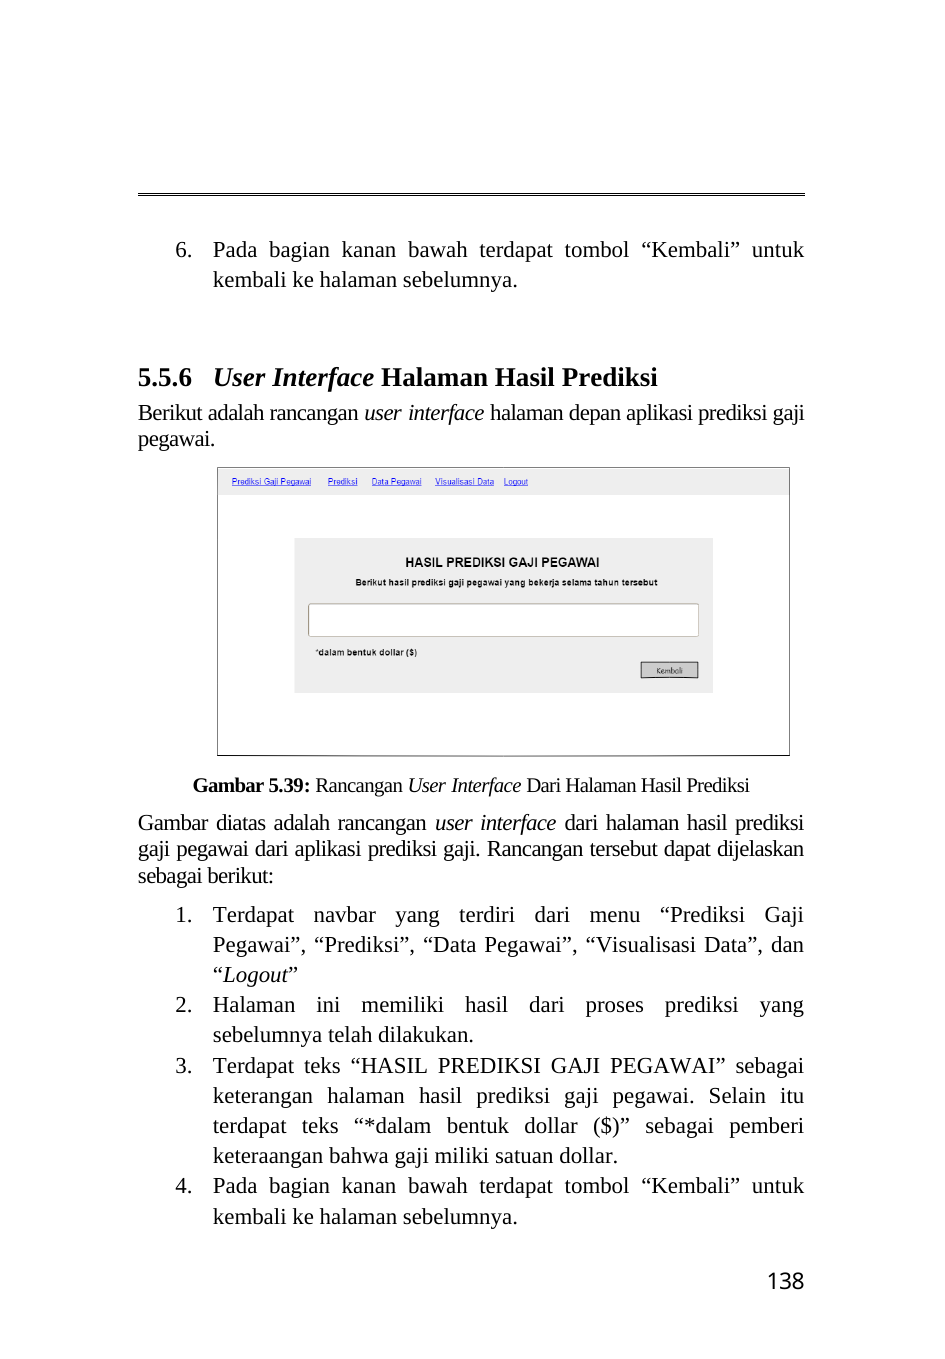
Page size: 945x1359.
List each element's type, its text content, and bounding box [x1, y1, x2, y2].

list Terdapat teks “HASIL PREDIKSI GAJI PEGAWAI” sebagai keterangan halaman hasil prediksi gaji pegawai. Selain itu terdapat teks “*dalam bentuk dollar ($)” sebagai pemberi keteraangan bahwa gaji miliki satuan dollar. [175, 1052, 805, 1169]
text Gambar 5.39: Rancangan User Interface Dari Halaman Hasil Prediksi [138, 772, 805, 797]
list Pada bagian kanan bawah terdapat tombol “Kembali” untuk kembali ke halaman sebelumnya. [175, 236, 805, 293]
list Halaman ini memiliki hasil dari proses prediksi yang sebelumnya telah dilakukan. [175, 991, 805, 1048]
list Pada bagian kanan bawah terdapat tombol “Kembali” untuk kembali ke halaman sebelumnya. [175, 1172, 805, 1229]
subtitle User Interface Halaman Hasil Prediksi [138, 361, 805, 392]
text Gambar diatas adalah rancangan user interface dari halaman hasil prediksi gaji pegawai dari aplikasi prediksi gaji. Rancangan tersebut dapat dijelaskan sebagai berikut: [138, 809, 805, 888]
text Berikut adalah rancangan user interface halaman depan aplikasi prediksi gaji pegawai. [138, 399, 805, 451]
picture [212, 463, 795, 761]
list Terdapat navbar yang terdiri dari menu “Prediksi Gaji Pegawai”, “Prediksi”, “Data Pegawai”, “Visualisasi Data”, dan “Logout” [175, 901, 805, 987]
